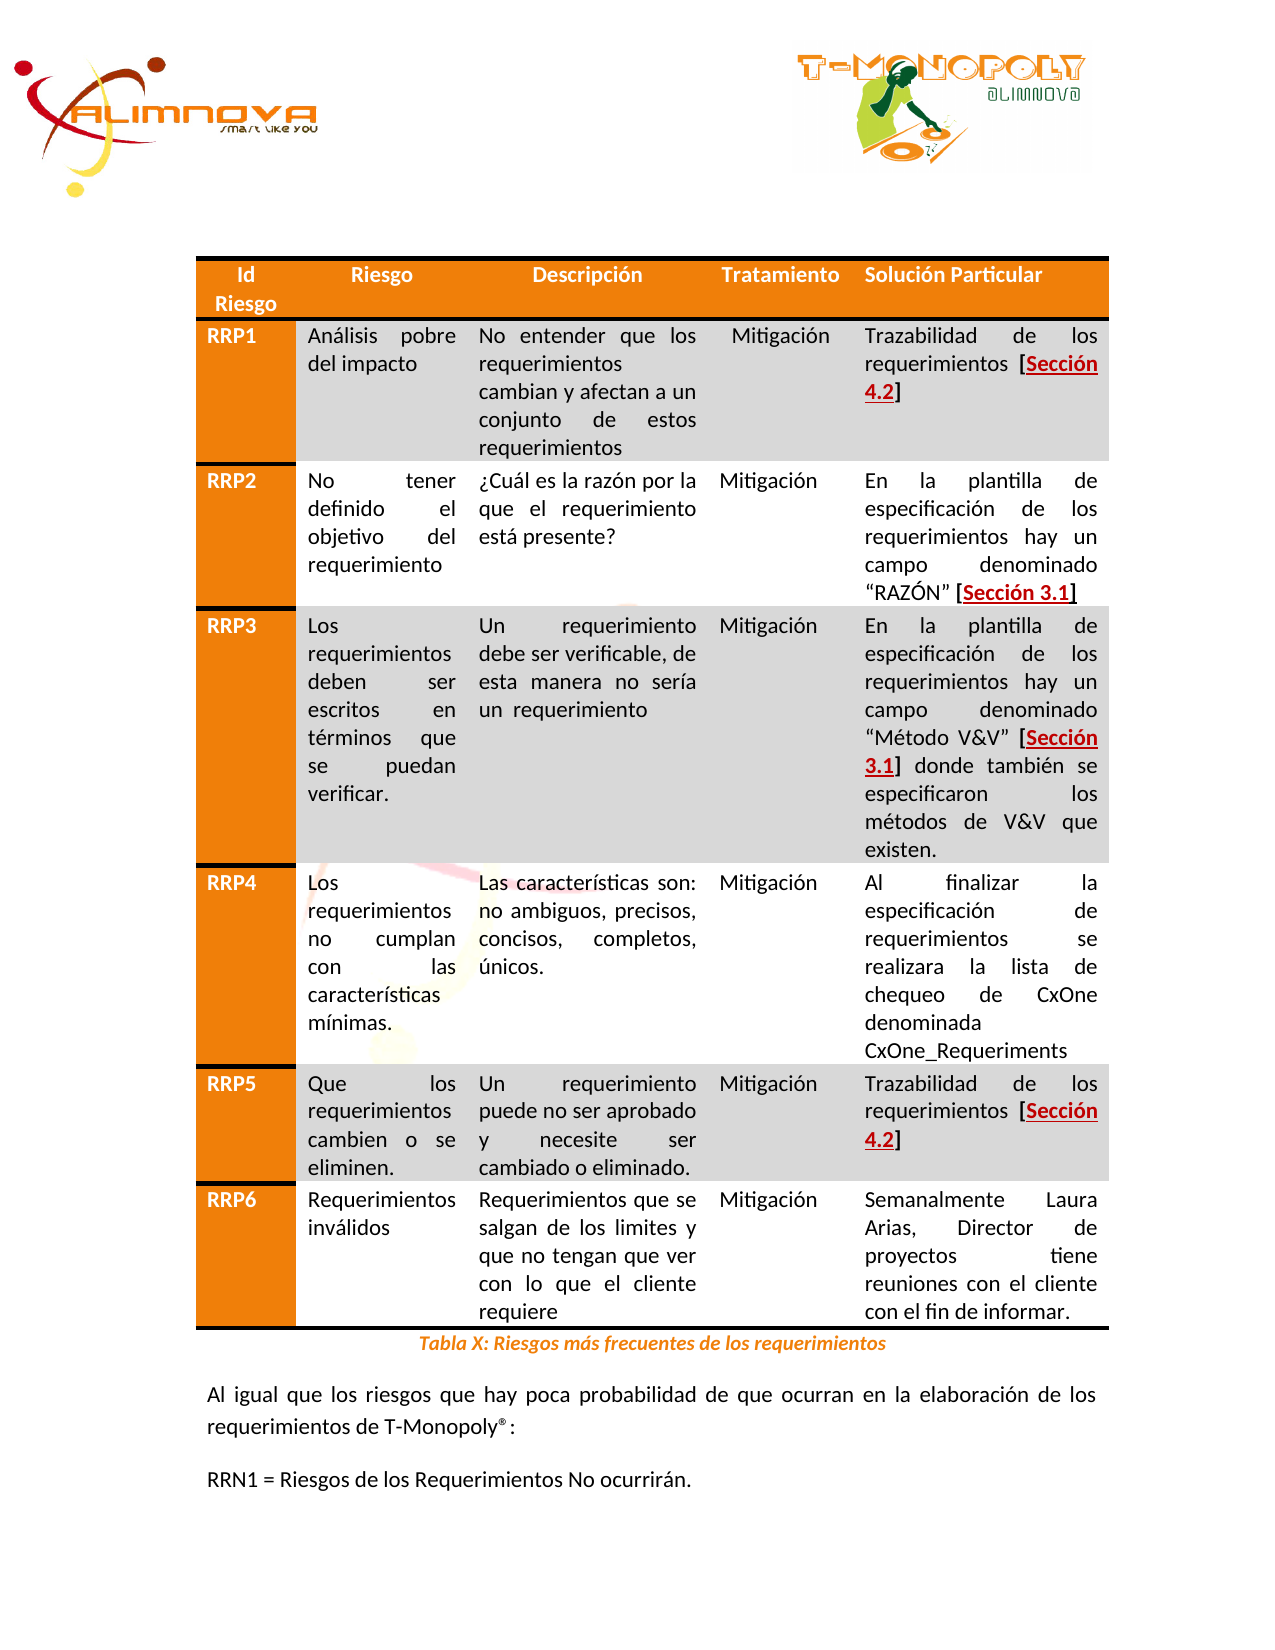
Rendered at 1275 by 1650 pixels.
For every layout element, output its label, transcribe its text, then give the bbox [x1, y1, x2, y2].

table_header Descripción [467, 261, 708, 317]
table_header Riesgo [296, 261, 467, 317]
table_cell RRP6 [196, 1186, 296, 1326]
table_cell Mitigación [708, 321, 853, 461]
table_cell Mitigación [708, 1064, 853, 1181]
table_cell Trazabilidad de los requerimientos [Sección 4.2] [853, 321, 1109, 461]
table_cell Al finalizar la especificación de requerimientos se realizara la lista de chequeo de CxOne denominada CxOne_Requeriments [853, 863, 1109, 1064]
table_cell RRP4 [196, 868, 296, 1064]
table_cell Requerimientos que se salgan de los limites y que no tengan que ver con lo que el cliente requiere [467, 1181, 708, 1326]
table_cell Un requerimiento puede no ser aprobado y necesite ser cambiado o eliminado. [467, 1064, 708, 1181]
table_cell Mitigación [708, 1181, 853, 1326]
table_header Solución Particular [853, 261, 1109, 317]
table_cell No tener definido el objetivo del requerimiento [296, 461, 467, 606]
table_cell Trazabilidad de los requerimientos [Sección 4.2] [853, 1064, 1109, 1181]
table_cell RRP3 [196, 611, 296, 863]
table_cell En la plantilla de especificación de los requerimientos hay un campo denominado “Método V&V” [Sección 3.1] donde también se especificaron los métodos de V&V que existen. [853, 606, 1109, 863]
table_header Tratamiento [708, 261, 853, 317]
table_cell En la plantilla de especificación de los requerimientos hay un campo denominado “RAZÓN” [Sección 3.1] [853, 461, 1109, 606]
table_cell Que los requerimientos cambien o se eliminen. [296, 1064, 467, 1181]
table_cell ¿Cuál es la razón por la que el requerimiento está presente? [467, 461, 708, 606]
table_cell Mitigación [708, 606, 853, 863]
text Tabla X: Riesgos más frecuentes de los requerimientos [207, 1330, 1098, 1356]
table_cell RRP1 [196, 321, 296, 461]
table_cell Semanalmente Laura Arias, Director de proyectos tiene reuniones con el cliente con el fin de informar. [853, 1181, 1109, 1326]
text Al igual que los riesgos que hay poca probabilidad de que ocurran en la elaboración de los requerimientos de T-Monopoly®: [207, 1380, 1098, 1440]
table_cell Mitigación [708, 461, 853, 606]
table_cell Los requerimientos deben ser escritos en términos que se puedan verificar. [296, 606, 467, 863]
table_cell Un requerimiento debe ser verificable, de esta manera no sería un requerimiento [467, 606, 708, 863]
table_cell RRP2 [196, 466, 296, 606]
picture [792, 40, 1093, 173]
table_cell Mitigación [708, 863, 853, 1064]
picture [10, 55, 319, 199]
text RRN1 = Riesgos de los Requerimientos No ocurrirán. [207, 1465, 1098, 1493]
table_cell Las características son: no ambiguos, precisos, concisos, completos, únicos. [467, 863, 708, 1064]
table_cell RRP5 [196, 1069, 296, 1181]
table_cell No entender que los requerimientos cambian y afectan a un conjunto de estos requerimientos [467, 321, 708, 461]
table_cell Requerimientos inválidos [296, 1181, 467, 1326]
table_cell Los requerimientos no cumplan con las características mínimas. [296, 863, 467, 1064]
table_cell Análisis pobre del impacto [296, 321, 467, 461]
table_header Id Riesgo [196, 261, 296, 317]
